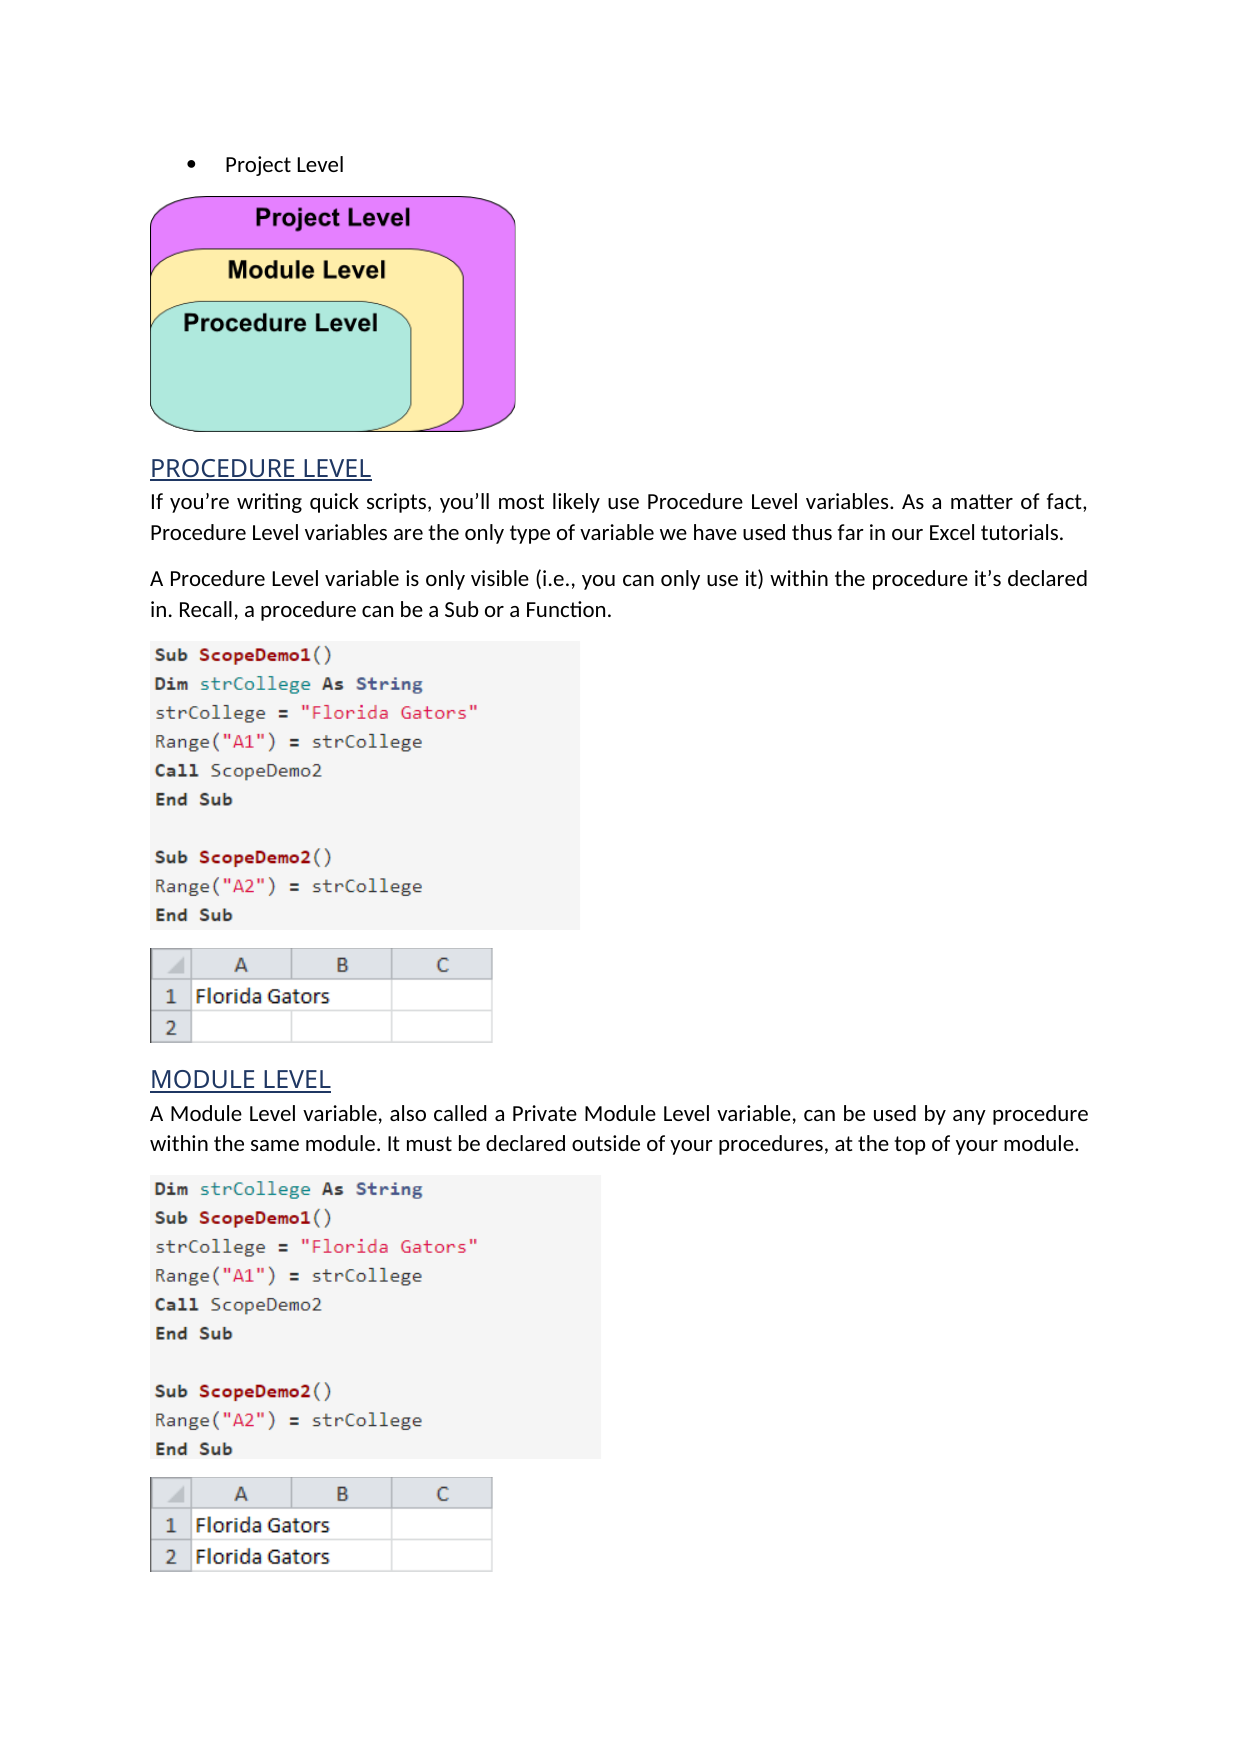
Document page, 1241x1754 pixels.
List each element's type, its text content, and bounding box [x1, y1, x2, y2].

list Project Level [187, 150, 1090, 178]
picture [150, 1477, 493, 1572]
subtitle PROCEDURE LEVEL [150, 451, 1090, 485]
picture [150, 948, 493, 1043]
picture [150, 1175, 602, 1459]
text A Module Level variable, also called a Private Module Level variable, can be used by any procedure within the same module. It must be declared outside of your procedures, at the top of your module. [150, 1099, 1090, 1157]
picture [150, 196, 516, 432]
picture [150, 641, 580, 930]
text A Procedure Level variable is only visible (i.e., you can only use it) within the procedure it’s declared in. Recall, a procedure can be a Sub or a Function. [150, 564, 1090, 623]
text If you’re writing quick scripts, you’ll most likely use Procedure Level variables. As a matter of fact, Procedure Level variables are the only type of variable we have used thus far in our Excel tutorials. [150, 487, 1090, 546]
subtitle MODULE LEVEL [150, 1062, 1090, 1096]
